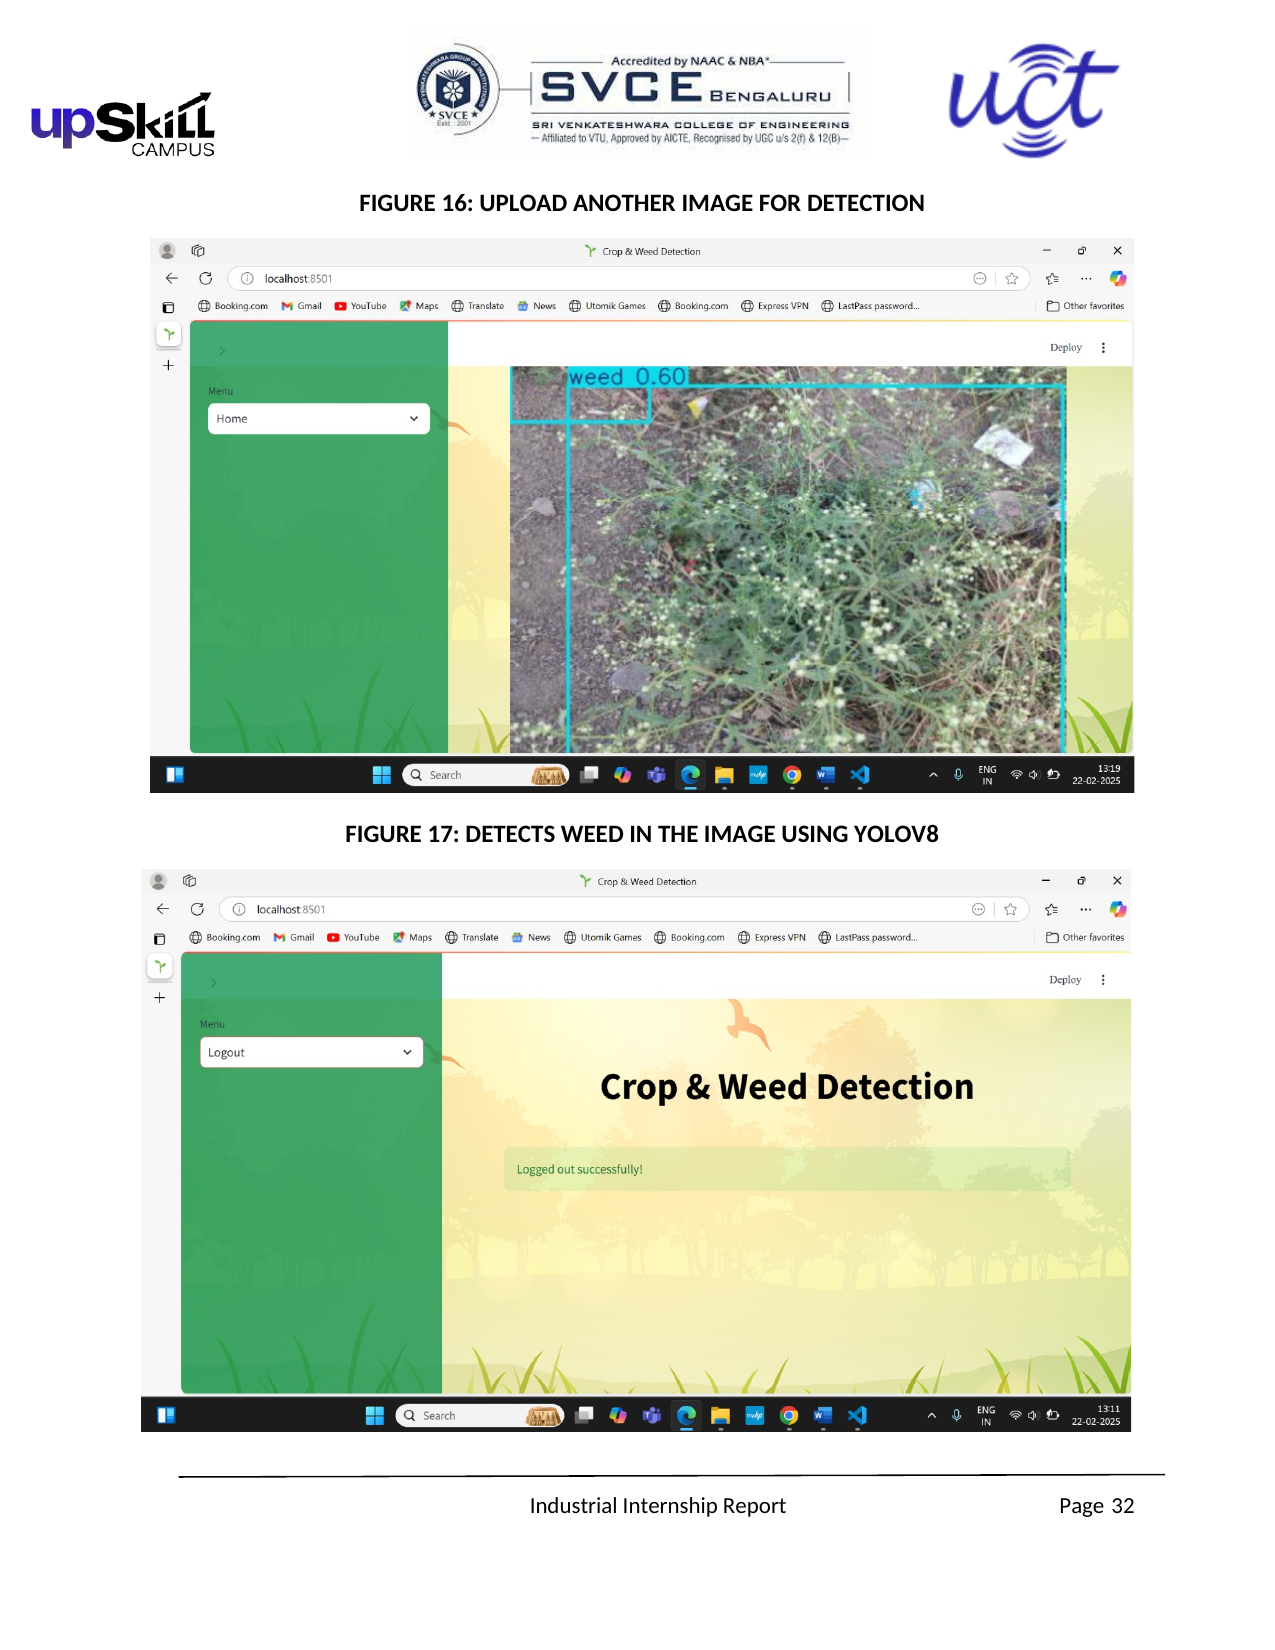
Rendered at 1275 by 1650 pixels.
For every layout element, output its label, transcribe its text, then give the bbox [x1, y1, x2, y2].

picture [408, 28, 867, 160]
picture [150, 238, 1135, 793]
text FIGURE 17: DETECTS WEED IN THE IMAGE USING YOLOV8 [150, 818, 1134, 848]
picture [946, 34, 1125, 160]
picture [141, 869, 1131, 1432]
picture [0, 79, 246, 160]
text FIGURE 16: UPLOAD ANOTHER IMAGE FOR DETECTION [150, 187, 1134, 218]
